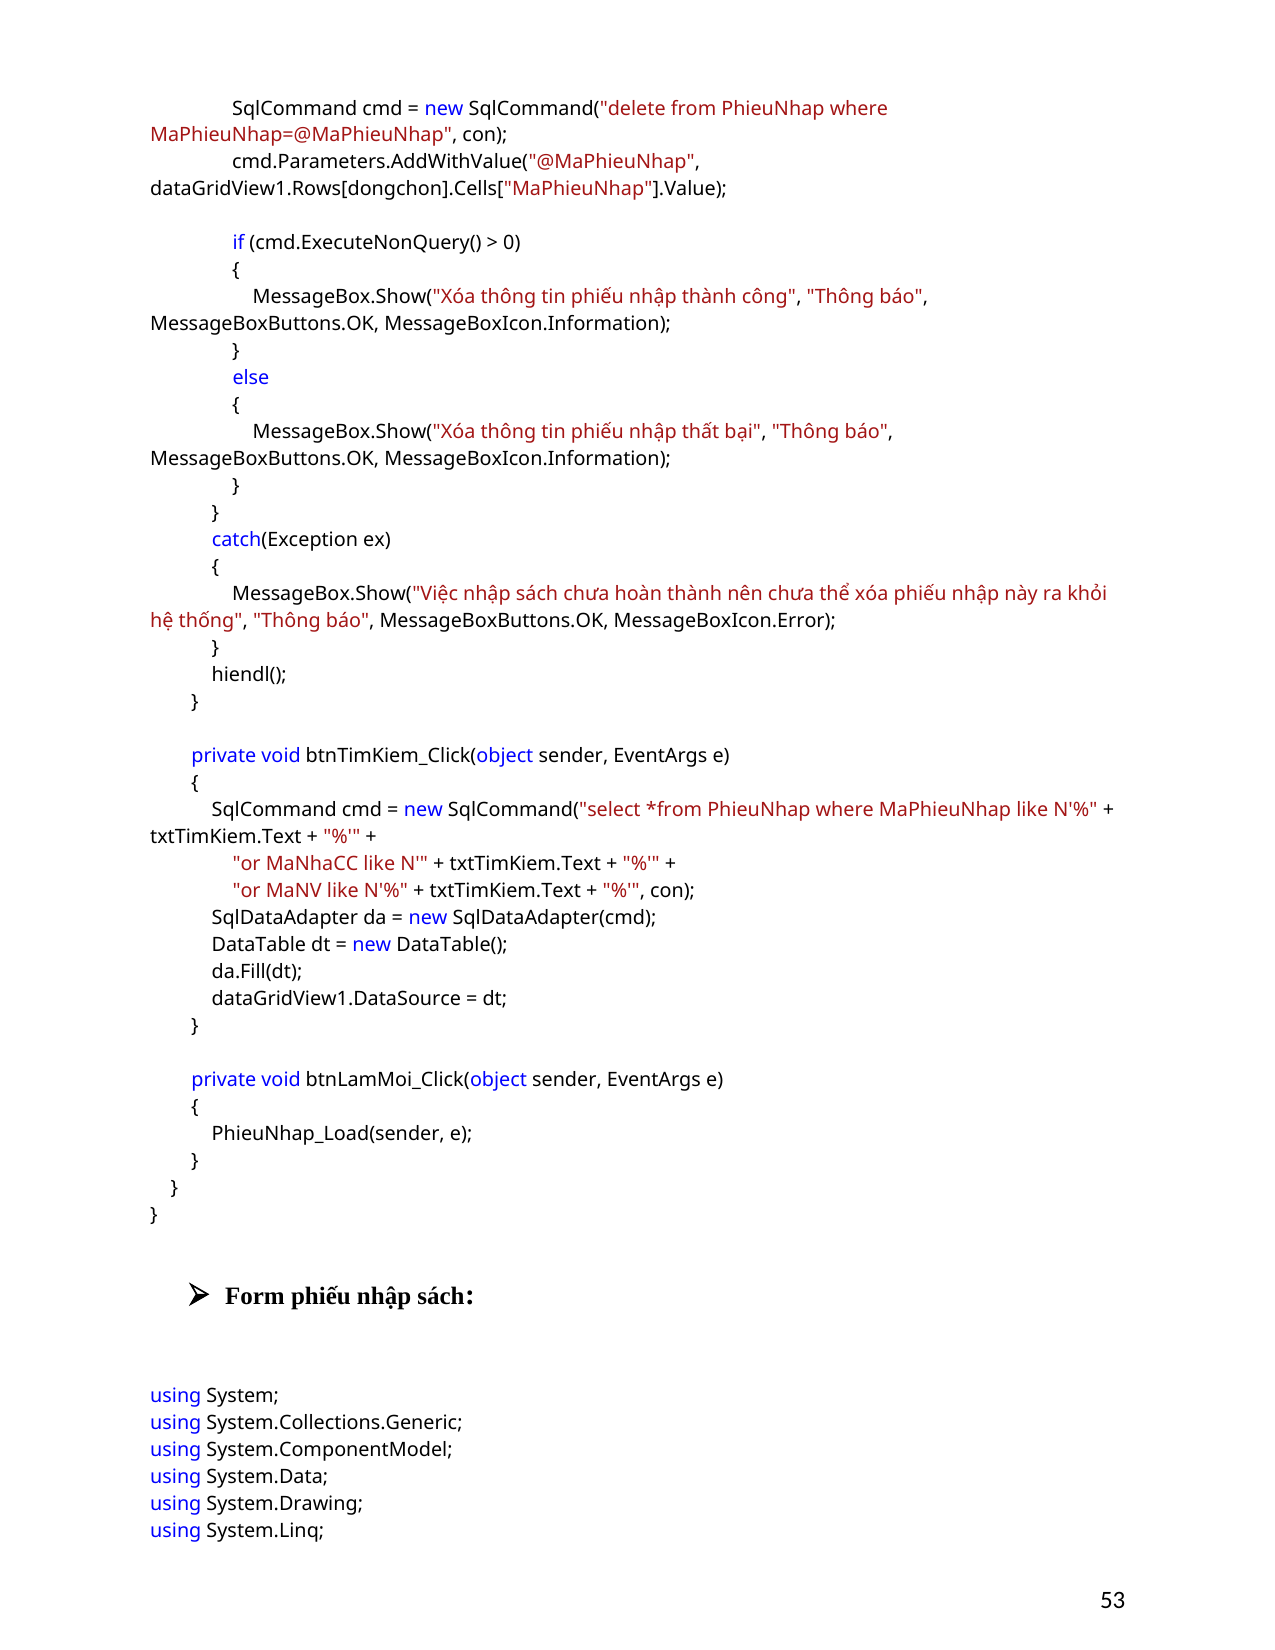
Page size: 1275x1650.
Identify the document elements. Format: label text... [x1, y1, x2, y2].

text using System.Data; [150, 1462, 1125, 1489]
text { [150, 552, 1125, 579]
text SqlCommand cmd = new SqlCommand("delete from PhieuNhap where MaPhieuNhap=@MaPhieuNhap", con); [150, 94, 1125, 148]
text using System; [150, 1381, 1125, 1408]
text using System.ComponentModel; [150, 1435, 1125, 1462]
text private void btnTimKiem_Click(object sender, EventArgs e) [150, 741, 1125, 768]
text } [150, 633, 1125, 660]
text MessageBox.Show("Xóa thông tin phiếu nhập thất bại", "Thông báo", MessageBoxButtons.OK, MessageBoxIcon.Information); [150, 417, 1125, 471]
text using System.Collections.Generic; [150, 1408, 1125, 1435]
text { [150, 768, 1125, 795]
text if (cmd.ExecuteNonQuery() > 0) [150, 229, 1125, 256]
text } [150, 1011, 1125, 1038]
text MessageBox.Show("Việc nhập sách chưa hoàn thành nên chưa thể xóa phiếu nhập này ra khỏi hệ thống", "Thông báo", MessageBoxButtons.OK, MessageBoxIcon.Error); [150, 579, 1125, 633]
text hiendl(); [150, 660, 1125, 687]
text } [150, 471, 1125, 498]
text } [150, 1200, 1125, 1227]
text da.Fill(dt); [150, 957, 1125, 984]
text PhieuNhap_Load(sender, e); [150, 1119, 1125, 1146]
text { [150, 1092, 1125, 1119]
text } [150, 1146, 1125, 1173]
text { [150, 256, 1125, 283]
subtitle Form phiếu nhập sách: [187, 1277, 1125, 1311]
text } [150, 687, 1125, 714]
text "or MaNhaCC like N'" + txtTimKiem.Text + "%'" + [150, 849, 1125, 876]
text cmd.Parameters.AddWithValue("@MaPhieuNhap", dataGridView1.Rows[dongchon].Cells["MaPhieuNhap"].Value); [150, 148, 1125, 202]
text using System.Drawing; [150, 1489, 1125, 1516]
text dataGridView1.DataSource = dt; [150, 984, 1125, 1011]
text } [150, 337, 1125, 363]
text DataTable dt = new DataTable(); [150, 930, 1125, 957]
text MessageBox.Show("Xóa thông tin phiếu nhập thành công", "Thông báo", MessageBoxButtons.OK, MessageBoxIcon.Information); [150, 283, 1125, 337]
text } [150, 498, 1125, 525]
text catch(Exception ex) [150, 525, 1125, 552]
text else [150, 363, 1125, 391]
text using System.Linq; [150, 1516, 1125, 1543]
text private void btnLamMoi_Click(object sender, EventArgs e) [150, 1065, 1125, 1092]
text SqlCommand cmd = new SqlCommand("select *from PhieuNhap where MaPhieuNhap like N'%" + txtTimKiem.Text + "%'" + [150, 795, 1125, 849]
text { [150, 391, 1125, 417]
text } [150, 1173, 1125, 1200]
text SqlDataAdapter da = new SqlDataAdapter(cmd); [150, 903, 1125, 930]
text "or MaNV like N'%" + txtTimKiem.Text + "%'", con); [150, 876, 1125, 903]
